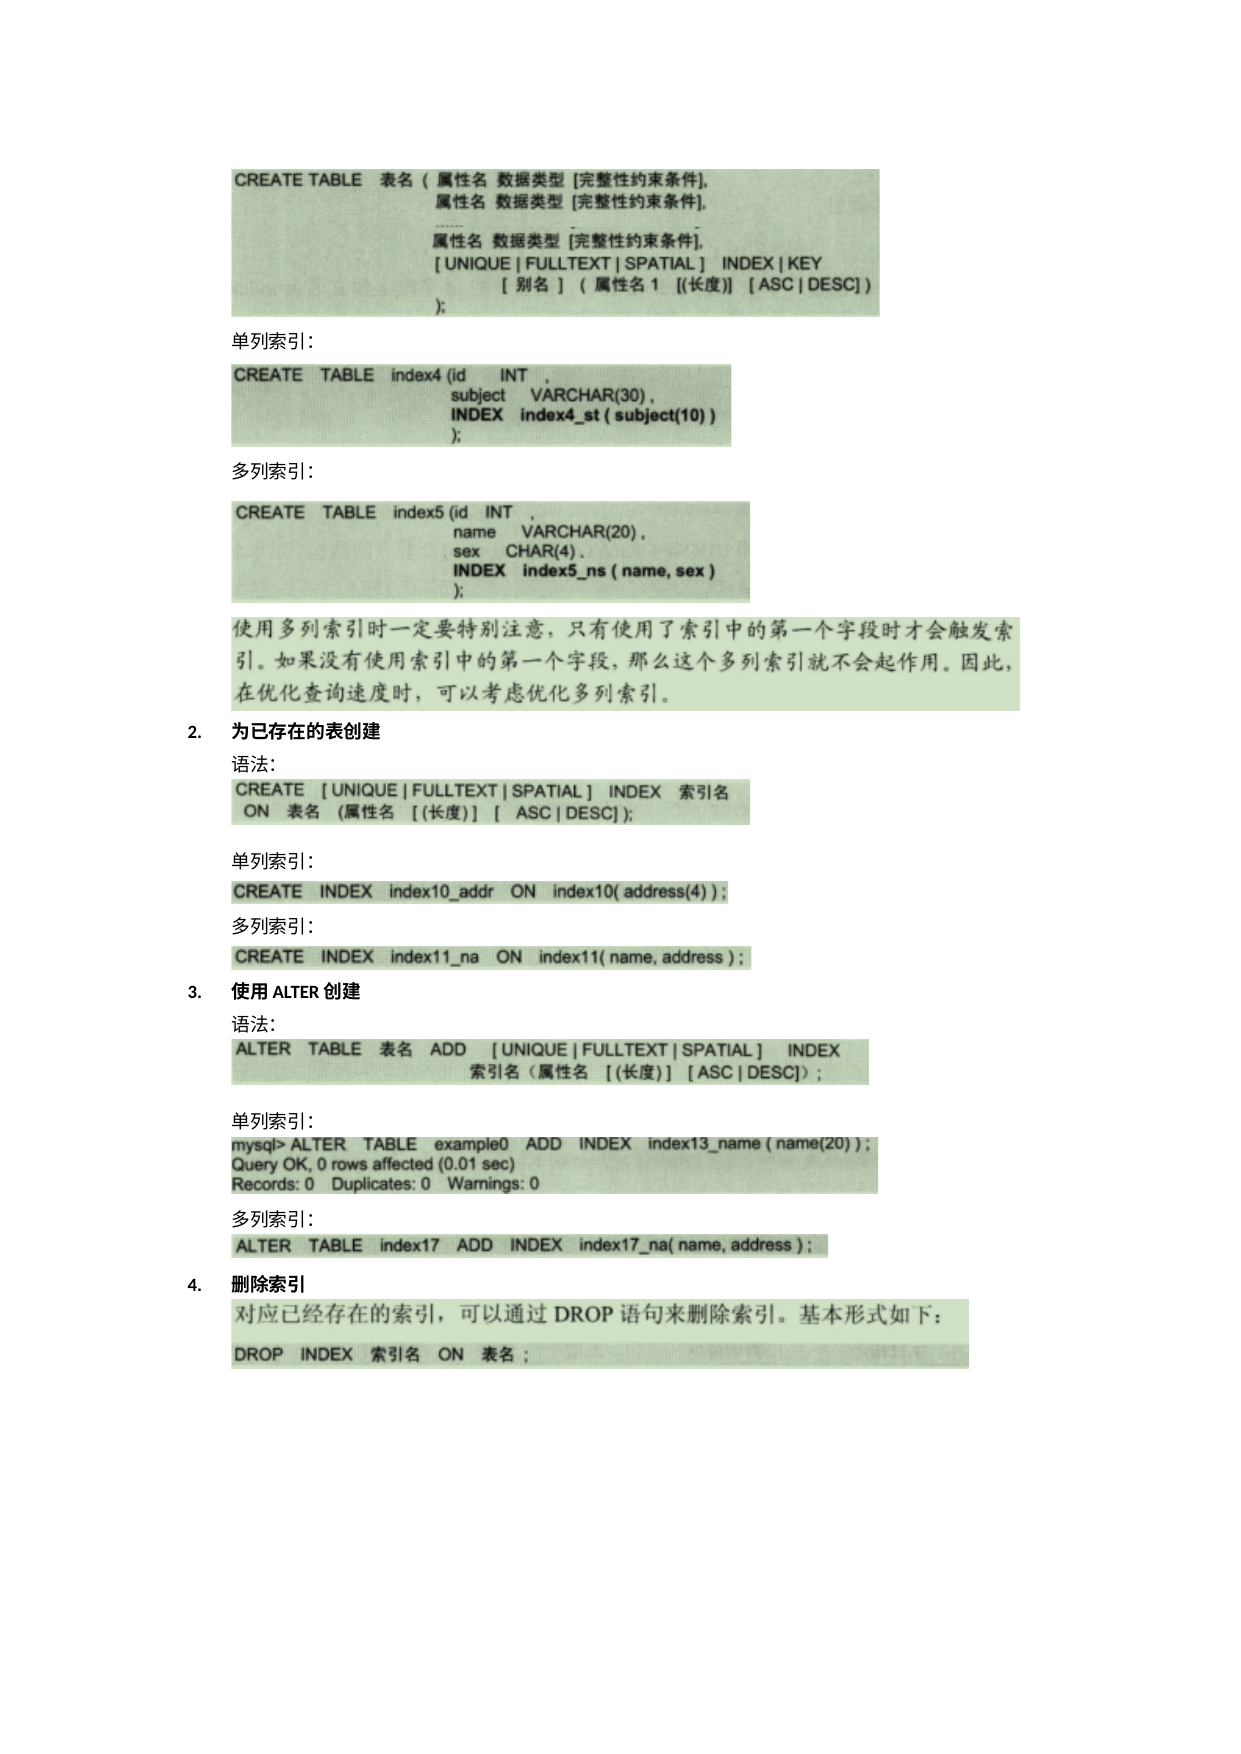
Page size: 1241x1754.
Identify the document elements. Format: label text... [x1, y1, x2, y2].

text 单列索引： [187, 844, 1053, 877]
picture [231, 169, 880, 317]
list 为已存在的表创建 [187, 714, 1053, 747]
list 单列索引： [231, 324, 1053, 357]
picture [231, 779, 750, 825]
list 使用ALTER创建 [187, 974, 1053, 1007]
picture [231, 1039, 869, 1085]
picture [231, 881, 729, 904]
text 语法： [187, 747, 1053, 779]
picture [231, 617, 1021, 711]
picture [231, 501, 750, 603]
list 删除索引 [187, 1267, 1053, 1299]
list 单列索引： [231, 1104, 1053, 1137]
list 多列索引： [231, 1202, 1053, 1234]
text 多列索引： [187, 909, 1053, 942]
list 语法： [231, 1007, 1053, 1039]
picture [231, 1234, 829, 1258]
picture [231, 364, 732, 447]
picture [231, 1137, 879, 1194]
picture [231, 946, 752, 970]
list 多列索引： [231, 454, 1053, 487]
picture [231, 1299, 969, 1369]
